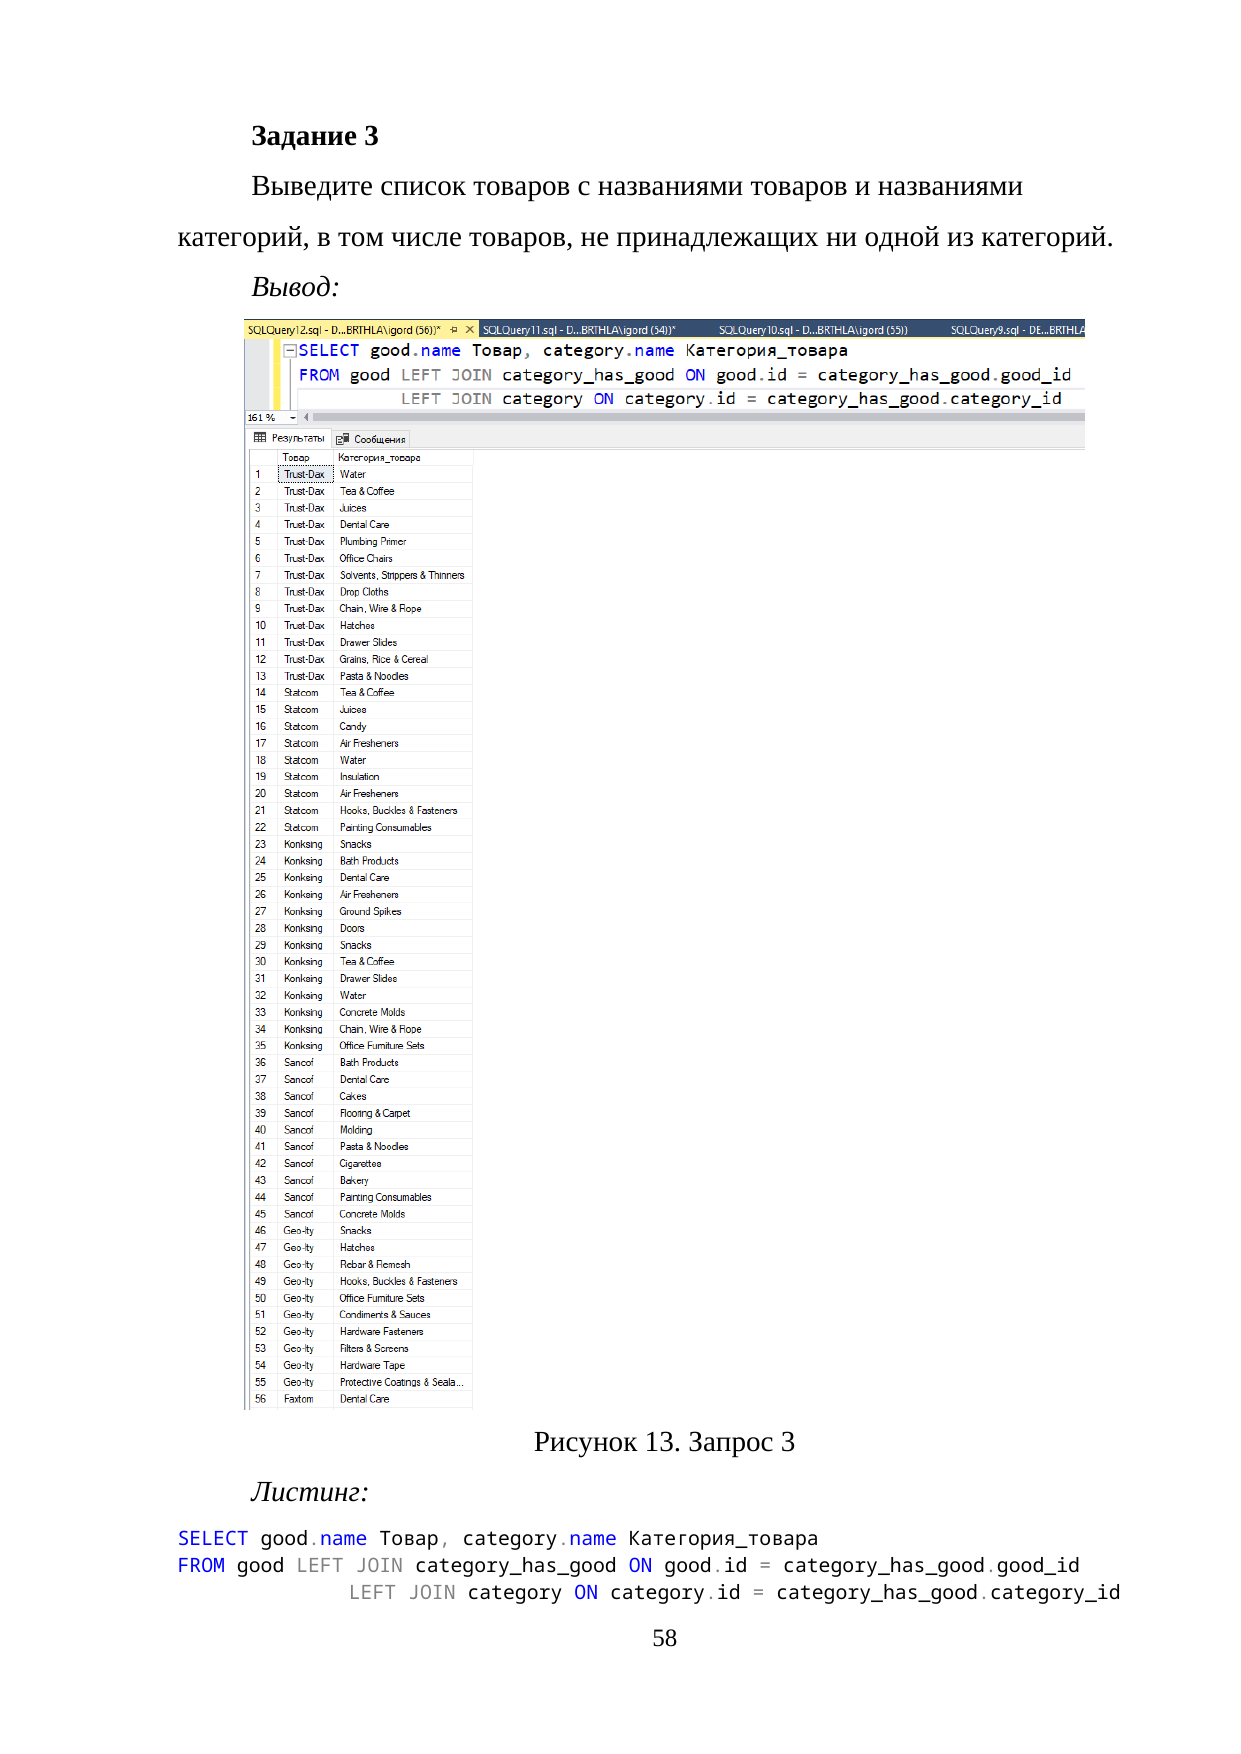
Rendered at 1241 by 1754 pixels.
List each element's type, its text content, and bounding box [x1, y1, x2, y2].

text LEFT JOIN category ON category.id = category_has_good.category_id [177, 1578, 1152, 1605]
text Выведите список товаров с названиями товаров и названиями категорий, в том числе товаров, не принадлежащих ни одной из категорий. [177, 168, 1152, 252]
text FROM good LEFT JOIN category_has_good ON good.id = category_has_good.good_id [177, 1551, 1152, 1578]
picture [244, 319, 1085, 1410]
text Вывод: [177, 269, 1152, 303]
text Рисунок 13. Запрос 3 [177, 1424, 1152, 1457]
text Задание 3 [177, 118, 1152, 152]
text Листинг: [177, 1474, 1152, 1508]
text SELECT good.name Товар, category.name Категория_товара [177, 1524, 1152, 1551]
